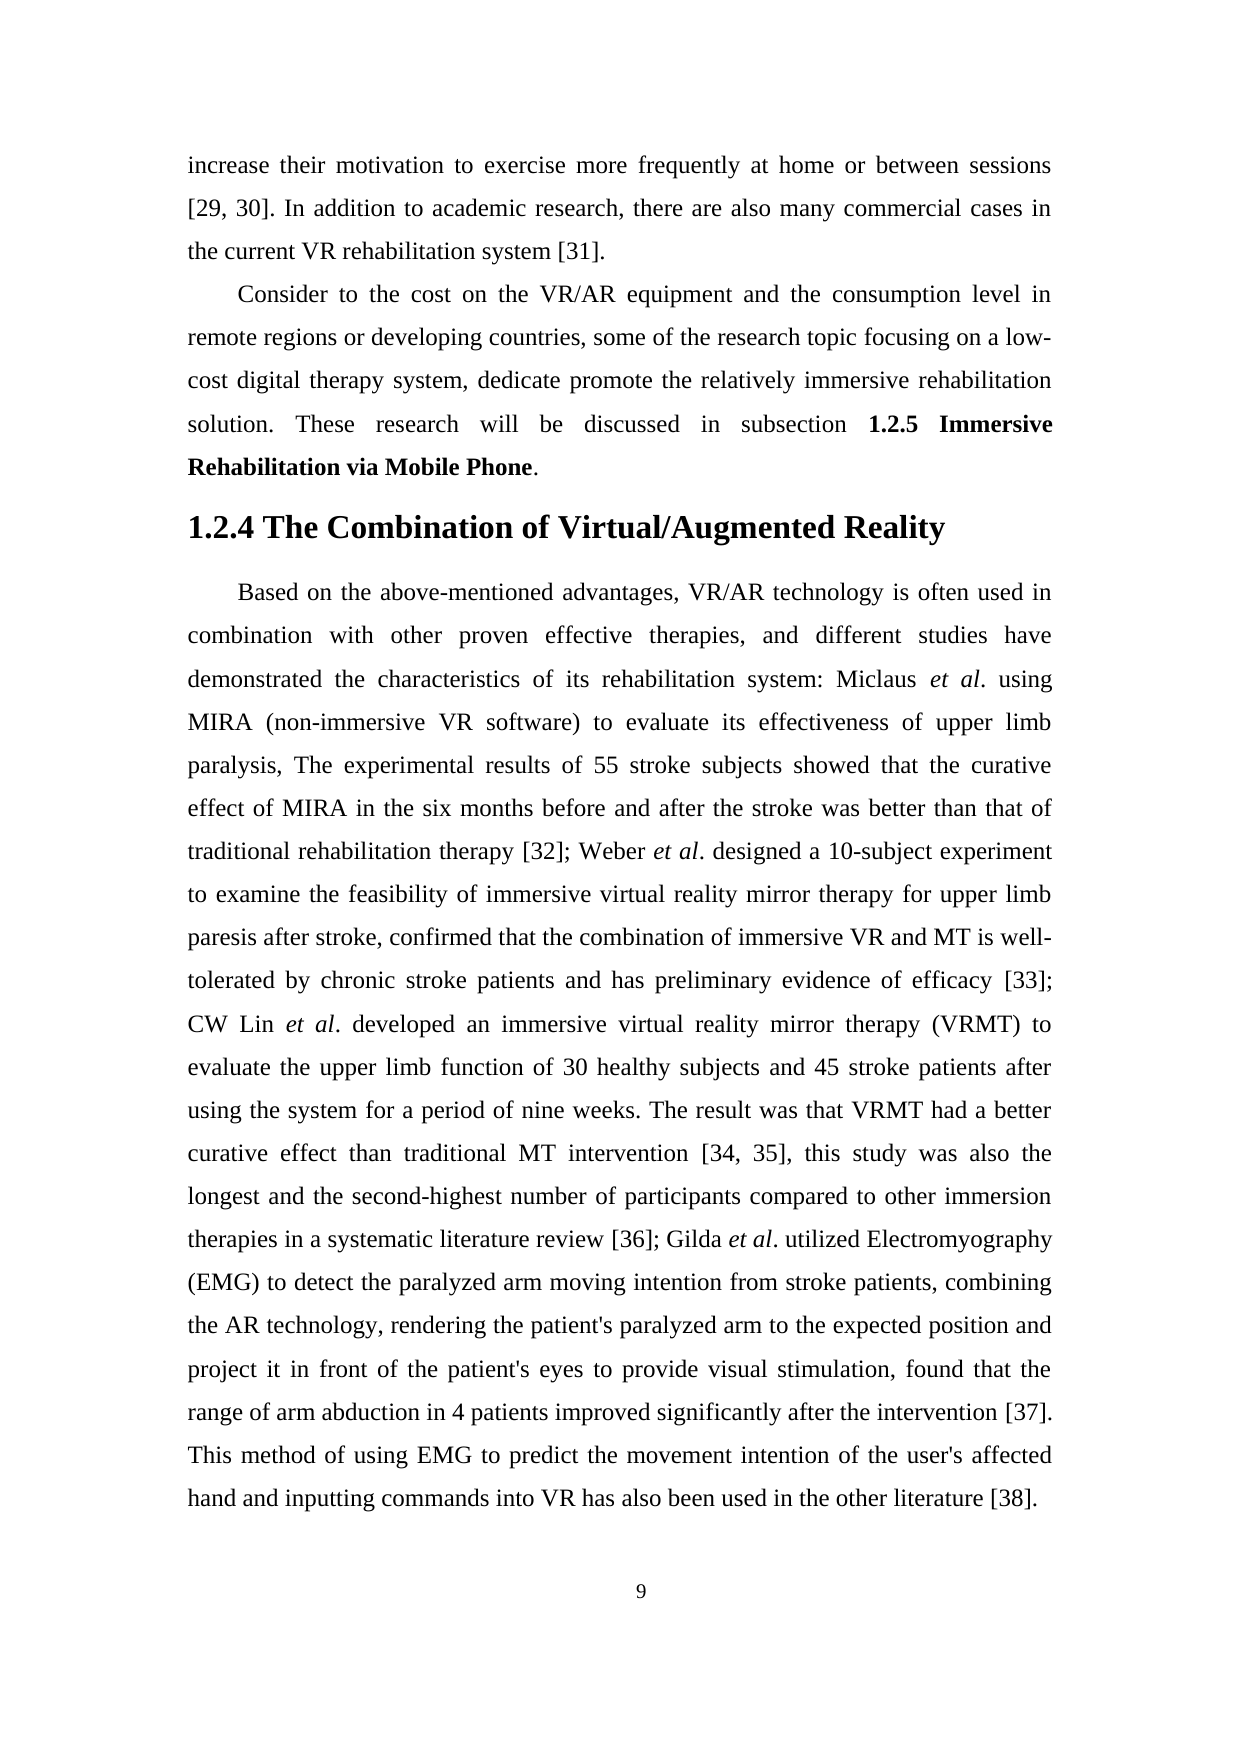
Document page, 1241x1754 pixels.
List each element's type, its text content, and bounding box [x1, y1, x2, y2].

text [187, 150, 1053, 265]
text Based on the above-mentioned advantages, VR/AR technology is often used in combination with other proven effective therapies, and different studies have demonstrated the characteristics of its rehabilitation system: Miclaus et al. using MIRA (non-immersive VR software) to evaluate its effectiveness of upper limb paralysis, The experimental results of 55 stroke subjects showed that the curative effect of MIRA in the six months before and after the stroke was better than that of traditional rehabilitation therapy [32]; Weber et al. designed a 10-subject experiment to examine the feasibility of immersive virtual reality mirror therapy for upper limb paresis after stroke, confirmed that the combination of immersive VR and MT is well-tolerated by chronic stroke patients and has preliminary evidence of efficacy [33]; CW Lin et al. developed an immersive virtual reality mirror therapy (VRMT) to evaluate the upper limb function of 30 healthy subjects and 45 stroke patients after using the system for a period of nine weeks. The result was that VRMT had a better curative effect than traditional MT intervention [34, 35], this study was also the longest and the second-highest number of participants compared to other immersion therapies in a systematic literature review [36]; Gilda et al. utilized Electromyography (EMG) to detect the paralyzed arm moving intention from stroke patients, combining the AR technology, rendering the patient's paralyzed arm to the expected position and project it in front of the patient's eyes to provide visual stimulation, found that the range of arm abduction in 4 patients improved significantly after the intervention [37]. This method of using EMG to predict the movement intention of the user's affected hand and inputting commands into VR has also been used in the other literature [38]. [187, 577, 1053, 1512]
subtitle 1.2.4 The Combination of Virtual/Augmented Reality [187, 507, 1053, 546]
text Consider to the cost on the VR/AR equipment and the consumption level in remote regions or developing countries, some of the research topic focusing on a low-cost digital therapy system, dedicate promote the relatively immersive rehabilitation solution. These research will be discussed in subsection 1.2.5 Immersive Rehabilitation via Mobile Phone. [187, 279, 1053, 481]
